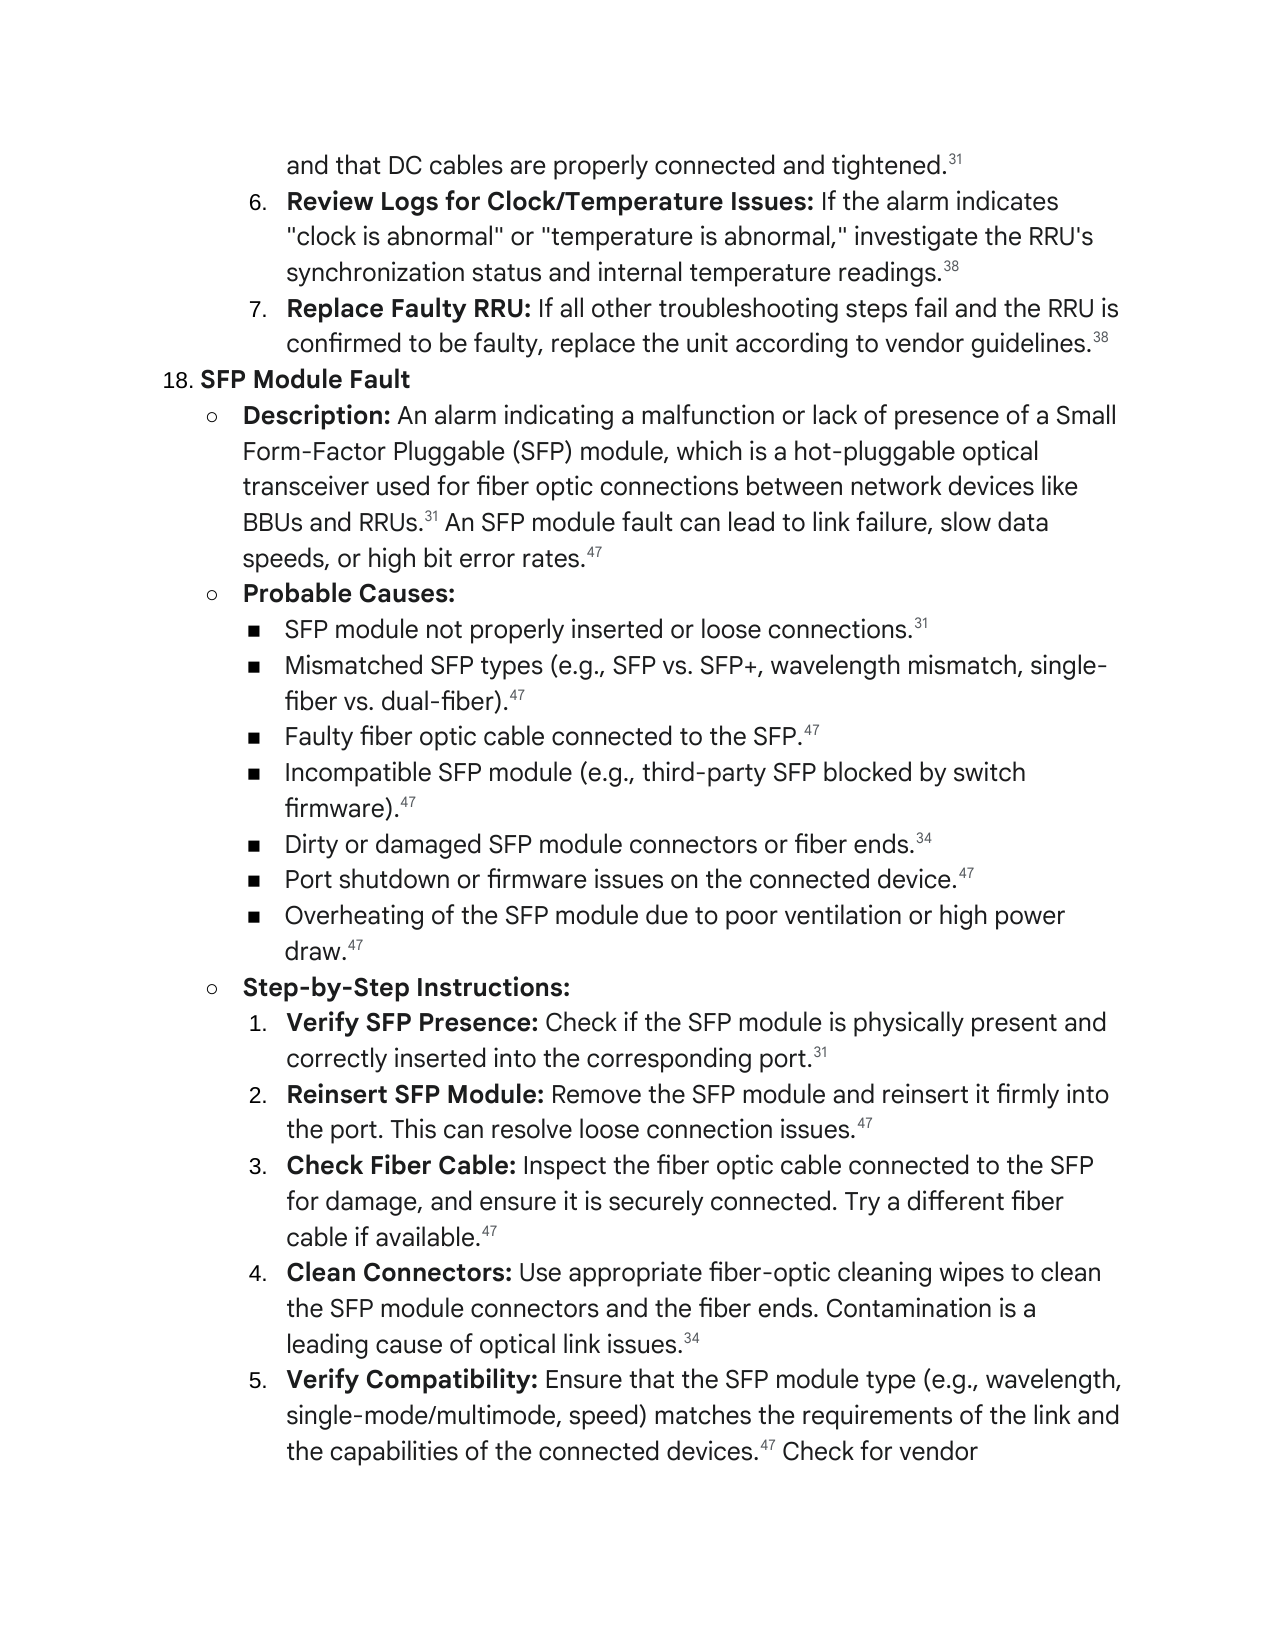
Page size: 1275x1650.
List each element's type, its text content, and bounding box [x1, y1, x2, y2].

list Dirty or damaged SFP module connectors or fiber ends.34 [247, 829, 1125, 860]
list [248, 150, 1125, 181]
list SFP Module Fault [162, 364, 1125, 396]
list Step-by-Step Instructions: [205, 972, 1125, 1003]
list Port shutdown or firmware issues on the connected device.47 [247, 864, 1125, 896]
list Reinsert SFP Module: Remove the SFP module and reinsert it firmly into the port. This can resolve loose connection issues.47 [248, 1079, 1125, 1146]
list Clean Connectors: Use appropriate fiber-optic cleaning wipes to clean the SFP module connectors and the fiber ends. Contamination is a leading cause of optical link issues.34 [248, 1258, 1125, 1360]
list Mismatched SFP types (e.g., SFP vs. SFP+, wavelength mismatch, single-fiber vs. dual-fiber).47 [247, 650, 1125, 717]
list Replace Faulty RRU: If all other troubleshooting steps fail and the RRU is confirmed to be faulty, replace the unit according to vendor guidelines.38 [248, 293, 1125, 360]
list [248, 1365, 1125, 1468]
list Overheating of the SFP module due to poor ventilation or high power draw.47 [247, 900, 1125, 967]
list SFP module not properly inserted or loose connections.31 [247, 614, 1125, 646]
list Review Logs for Clock/Temperature Issues: If the alarm indicates "clock is abnormal" or "temperature is abnormal," investigate the RRU's synchronization status and internal temperature readings.38 [248, 186, 1125, 288]
list Incompatible SFP module (e.g., third-party SFP blocked by switch firmware).47 [247, 757, 1125, 824]
list Probable Causes: [205, 579, 1125, 610]
list Faulty fiber optic cable connected to the SFP.47 [247, 722, 1125, 753]
list Verify SFP Presence: Check if the SFP module is physically present and correctly inserted into the corresponding port.31 [248, 1007, 1125, 1074]
list Description: An alarm indicating a malfunction or lack of presence of a Small Form-Factor Pluggable (SFP) module, which is a hot-pluggable optical transceiver used for fiber optic connections between network devices like BBUs and RRUs.31 An SFP module fault can lead to link failure, slow data speeds, or high bit error rates.47 [205, 400, 1125, 574]
list Check Fiber Cable: Inspect the fiber optic cable connected to the SFP for damage, and ensure it is securely connected. Try a different fiber cable if available.47 [248, 1150, 1125, 1253]
